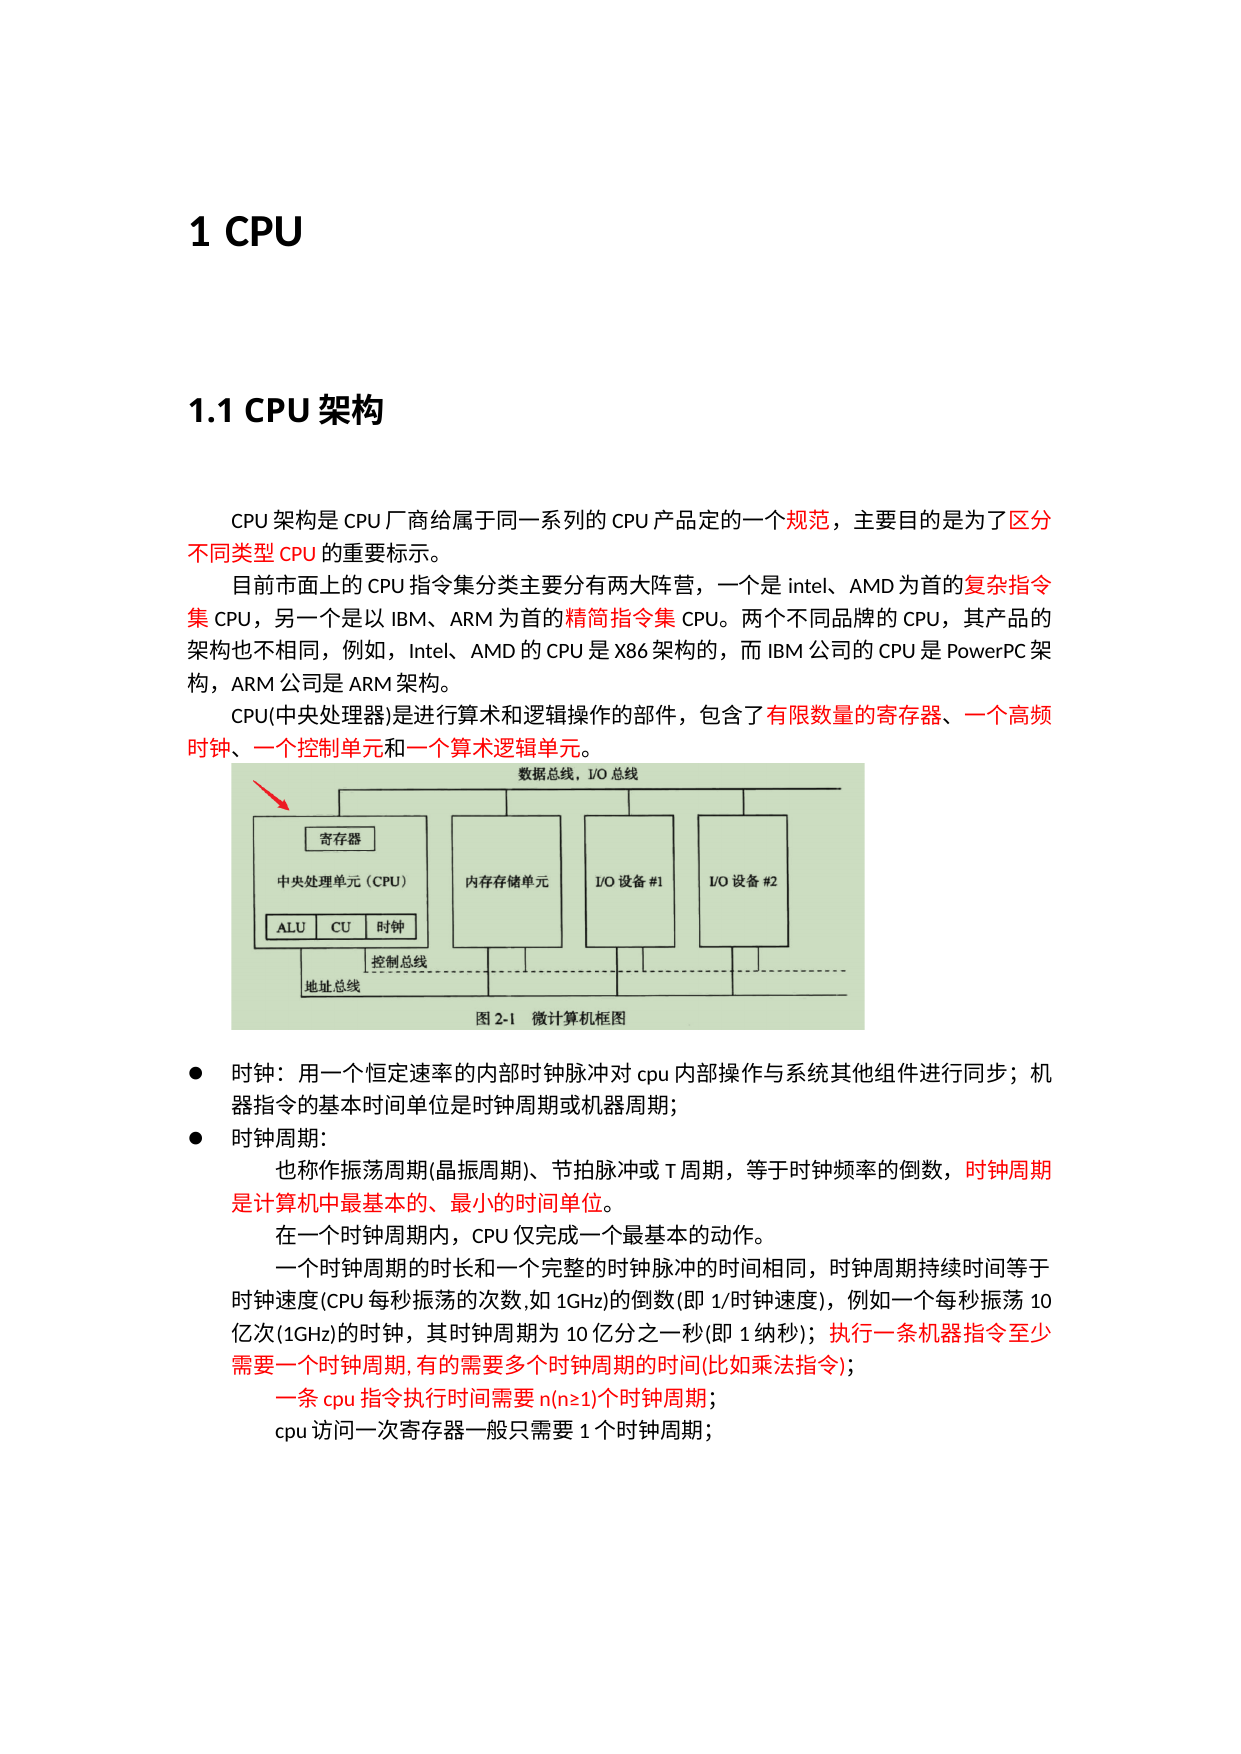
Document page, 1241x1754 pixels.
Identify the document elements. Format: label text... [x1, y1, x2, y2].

list cpu访问一次寄存器一般只需要1个时钟周期； [231, 1413, 1053, 1446]
text CPU(中央处理器)是进行算术和逻辑操作的部件，包含了有限数量的寄存器、一个高频时钟、一个控制单元和一个算术逻辑单元。 [187, 698, 1053, 763]
picture [231, 763, 865, 1030]
list 时钟：用一个恒定速率的内部时钟脉冲对cpu内部操作与系统其他组件进行同步；机器指令的基本时间单位是时钟周期或机器周期； [187, 1056, 1053, 1121]
subtitle 1.1 CPU架构 [187, 376, 1053, 441]
list 一个时钟周期的时长和一个完整的时钟脉冲的时间相同，时钟周期持续时间等于时钟速度(CPU每秒振荡的次数,如1GHz)的倒数(即 1/时钟速度)，例如一个每秒振荡10亿次(1GHz)的时钟，其时钟周期为10亿分之一秒(即1纳秒)；执行一条机器指令至少需要一个时钟周期, 有的需要多个时钟周期的时间(比如乘法指令)； [231, 1251, 1053, 1381]
list 一条cpu指令执行时间需要n(n≥1)个时钟周期； [231, 1381, 1053, 1413]
list 也称作振荡周期(晶振周期)、节拍脉冲或T周期，等于时钟频率的倒数，时钟周期是计算机中最基本的、最小的时间单位。 [231, 1153, 1053, 1218]
list 在一个时钟周期内，CPU仅完成一个最基本的动作。 [231, 1218, 1053, 1251]
text CPU架构是CPU厂商给属于同一系列的CPU产品定的一个规范，主要目的是为了区分不同类型CPU的重要标示。 [187, 503, 1053, 568]
text 目前市面上的CPU指令集分类主要分有两大阵营，一个是intel、AMD为首的复杂指令集CPU，另一个是以IBM、ARM为首的精简指令集CPU。两个不同品牌的CPU，其产品的架构也不相同，例如，Intel、AMD的CPU是X86架构的，而IBM公司的CPU是PowerPC架构，ARM公司是ARM架构。 [187, 568, 1053, 698]
subtitle CPU [187, 197, 1053, 262]
list 时钟周期： [187, 1121, 1053, 1153]
